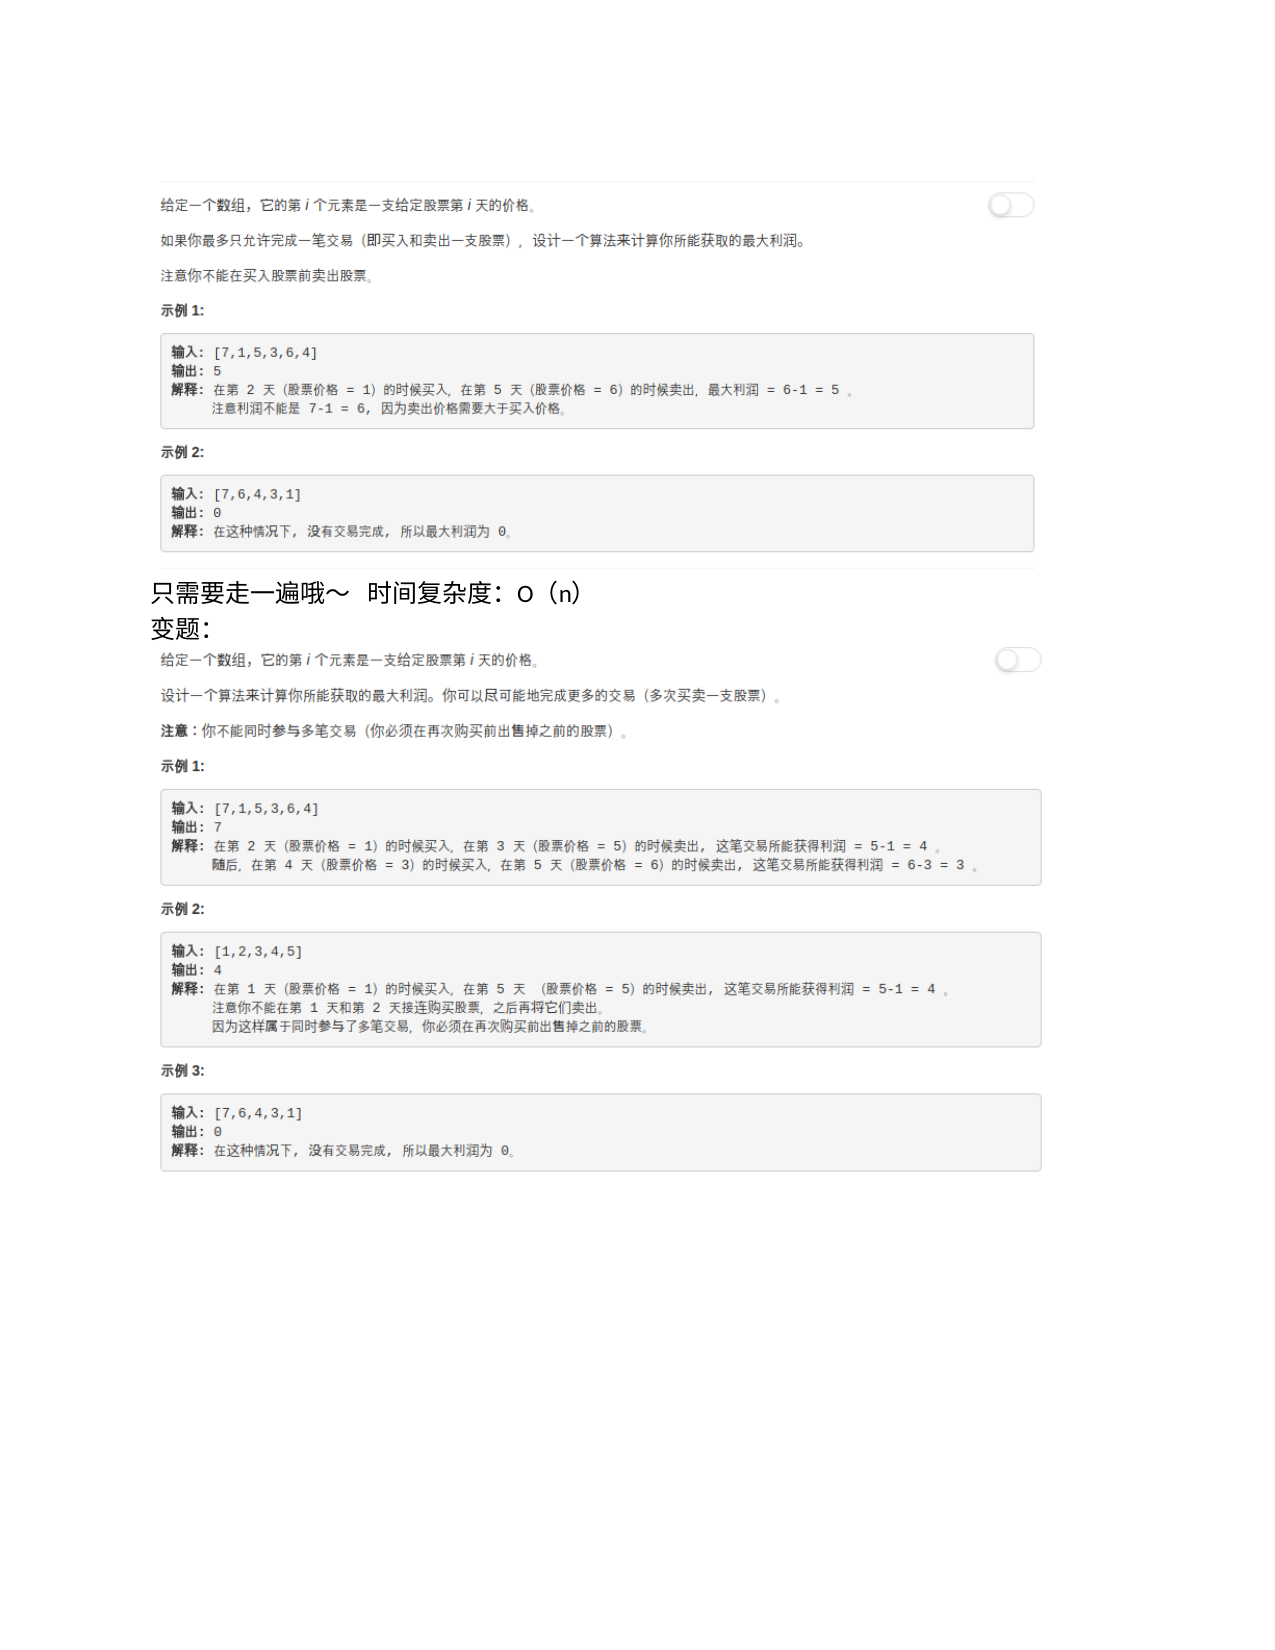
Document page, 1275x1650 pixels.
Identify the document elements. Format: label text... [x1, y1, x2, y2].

text 只需要走一遍哦～ 时间复杂度：O（n） [150, 573, 1125, 609]
text 变题： [150, 609, 1125, 646]
picture [150, 645, 1049, 1182]
picture [150, 180, 1049, 574]
